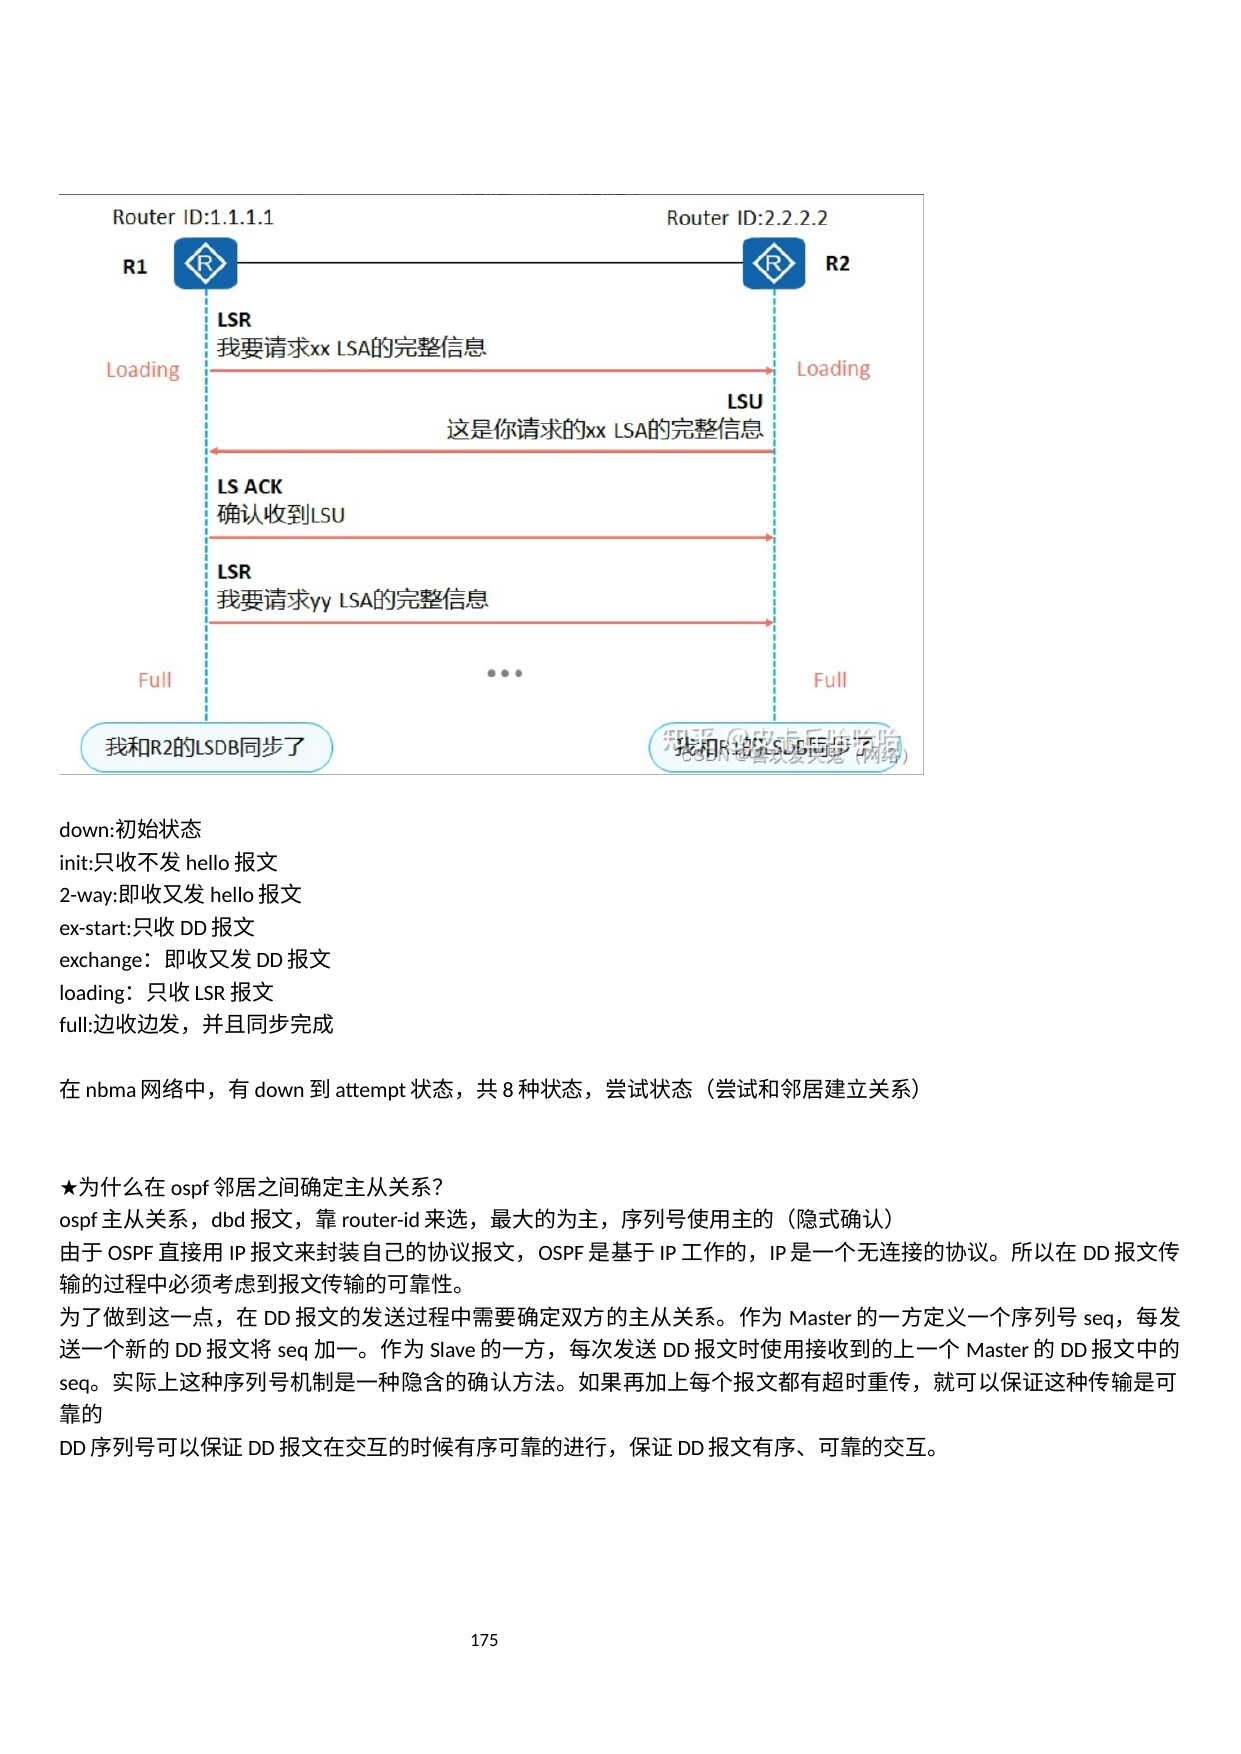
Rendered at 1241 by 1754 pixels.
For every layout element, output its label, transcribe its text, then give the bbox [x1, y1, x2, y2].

text 由于OSPF直接用IP报文来封装自己的协议报文，OSPF是基于IP工作的，IP是一个无连接的协议。所以在DD报文传输的过程中必须考虑到报文传输的可靠性。 [59, 1234, 1181, 1299]
text ospf主从关系，dbd报文，靠router-id来选，最大的为主，序列号使用主的（隐式确认） [59, 1202, 1181, 1234]
picture [59, 194, 924, 775]
text full:边收边发，并且同步完成 [59, 1007, 1181, 1039]
text 在nbma网络中，有down到attempt状态，共8种状态，尝试状态（尝试和邻居建立关系） [59, 1072, 1181, 1104]
text ★为什么在ospf邻居之间确定主从关系？ [59, 1169, 1181, 1202]
text 为了做到这一点，在DD报文的发送过程中需要确定双方的主从关系。作为Master的一方定义一个序列号seq，每发送一个新的DD报文将seq 加一。作为Slave的一方，每次发送DD报文时使用接收到的上一个Master的DD报文中的seq。实际上这种序列号机制是一种隐含的确认方法。如果再加上每个报文都有超时重传，就可以保证这种传输是可靠的 [59, 1299, 1181, 1429]
text down:初始状态 [59, 812, 1181, 844]
text loading：只收LSR报文 [59, 974, 1181, 1007]
text exchange：即收又发DD报文 [59, 942, 1181, 974]
text 2-way:即收又发hello报文 [59, 877, 1181, 909]
text init:只收不发hello报文 [59, 844, 1181, 877]
text DD序列号可以保证DD报文在交互的时候有序可靠的进行，保证DD报文有序、可靠的交互。 [59, 1429, 1181, 1462]
text ex-start:只收DD报文 [59, 909, 1181, 942]
